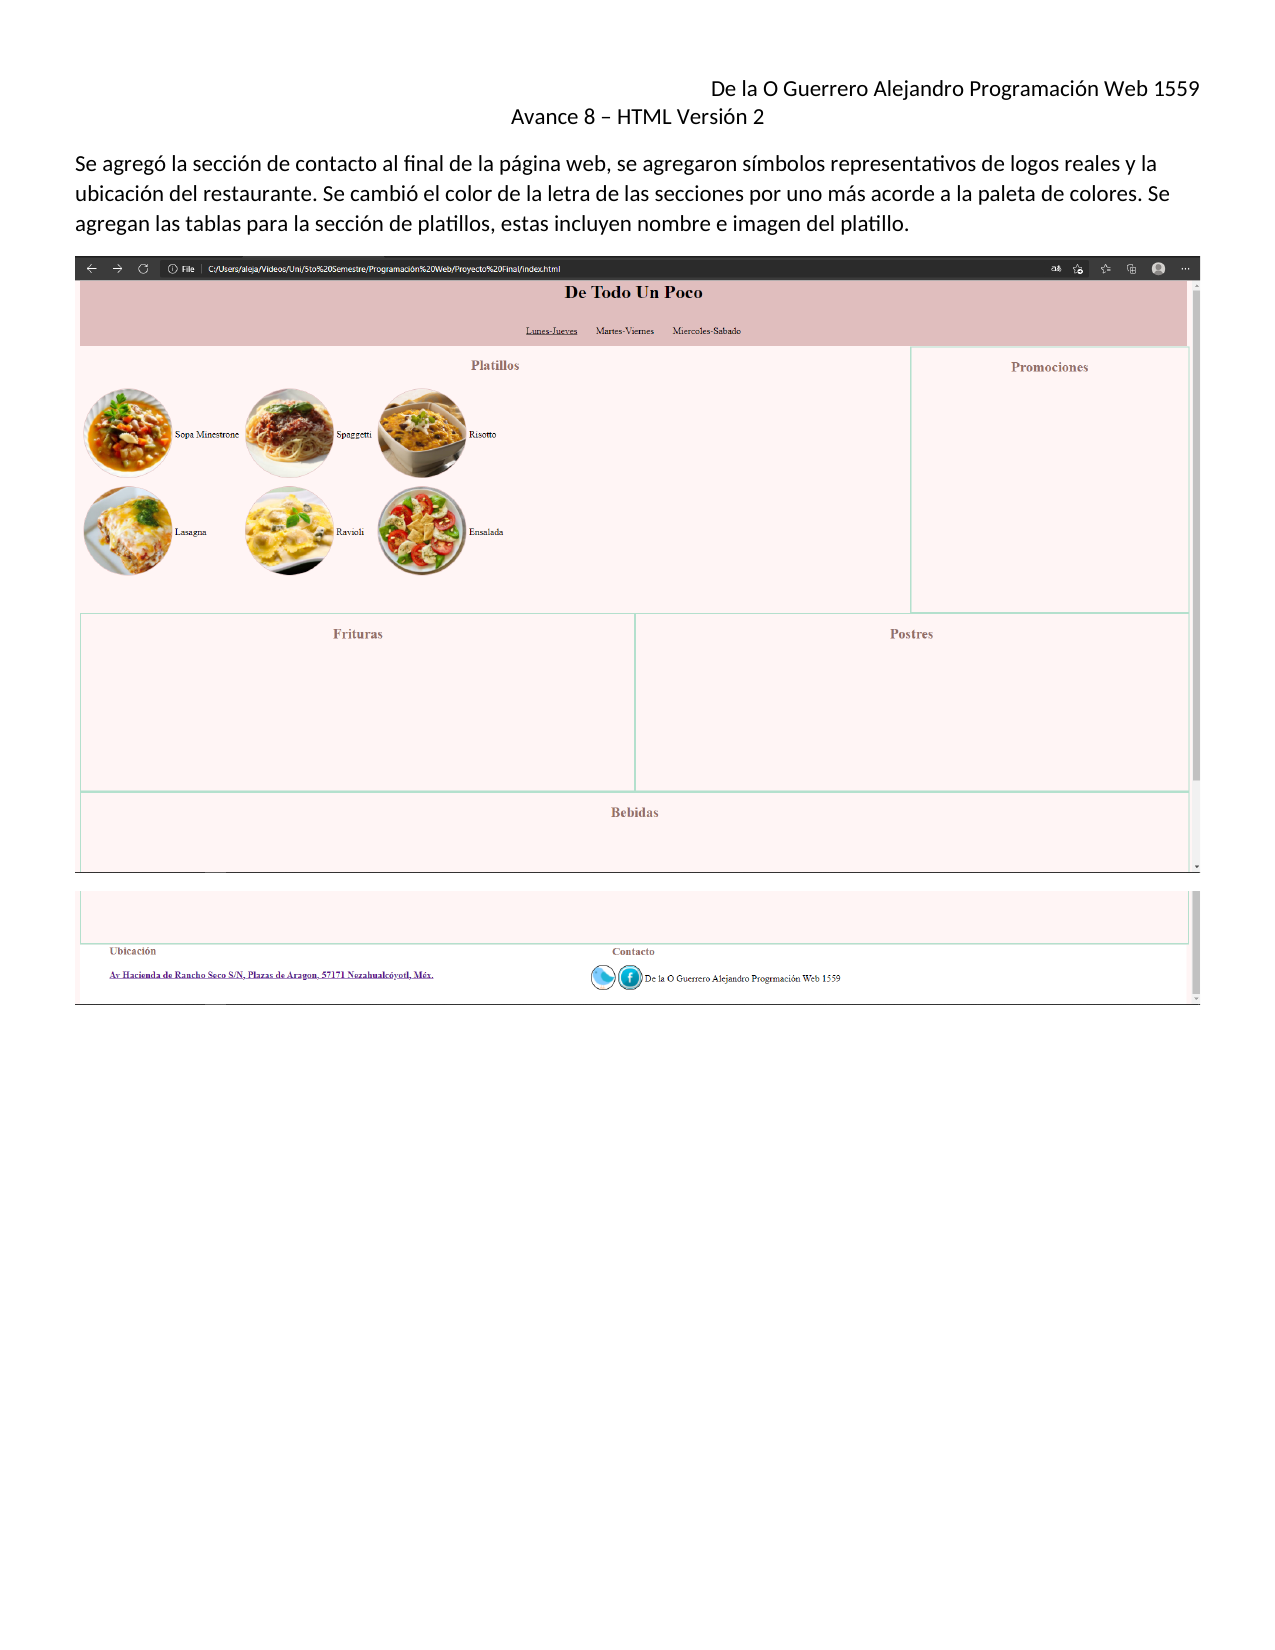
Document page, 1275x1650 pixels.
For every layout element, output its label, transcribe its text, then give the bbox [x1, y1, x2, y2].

text Avance 8 – HTML Versión 2 [75, 102, 1200, 130]
picture [75, 891, 1200, 1005]
text Se agregó la sección de contacto al final de la página web, se agregaron símbolos representativos de logos reales y la ubicación del restaurante. Se cambió el color de la letra de las secciones por uno más acorde a la paleta de colores. Se agregan las tablas para la sección de platillos, estas incluyen nombre e imagen del platillo. [75, 149, 1200, 237]
picture [75, 256, 1200, 873]
